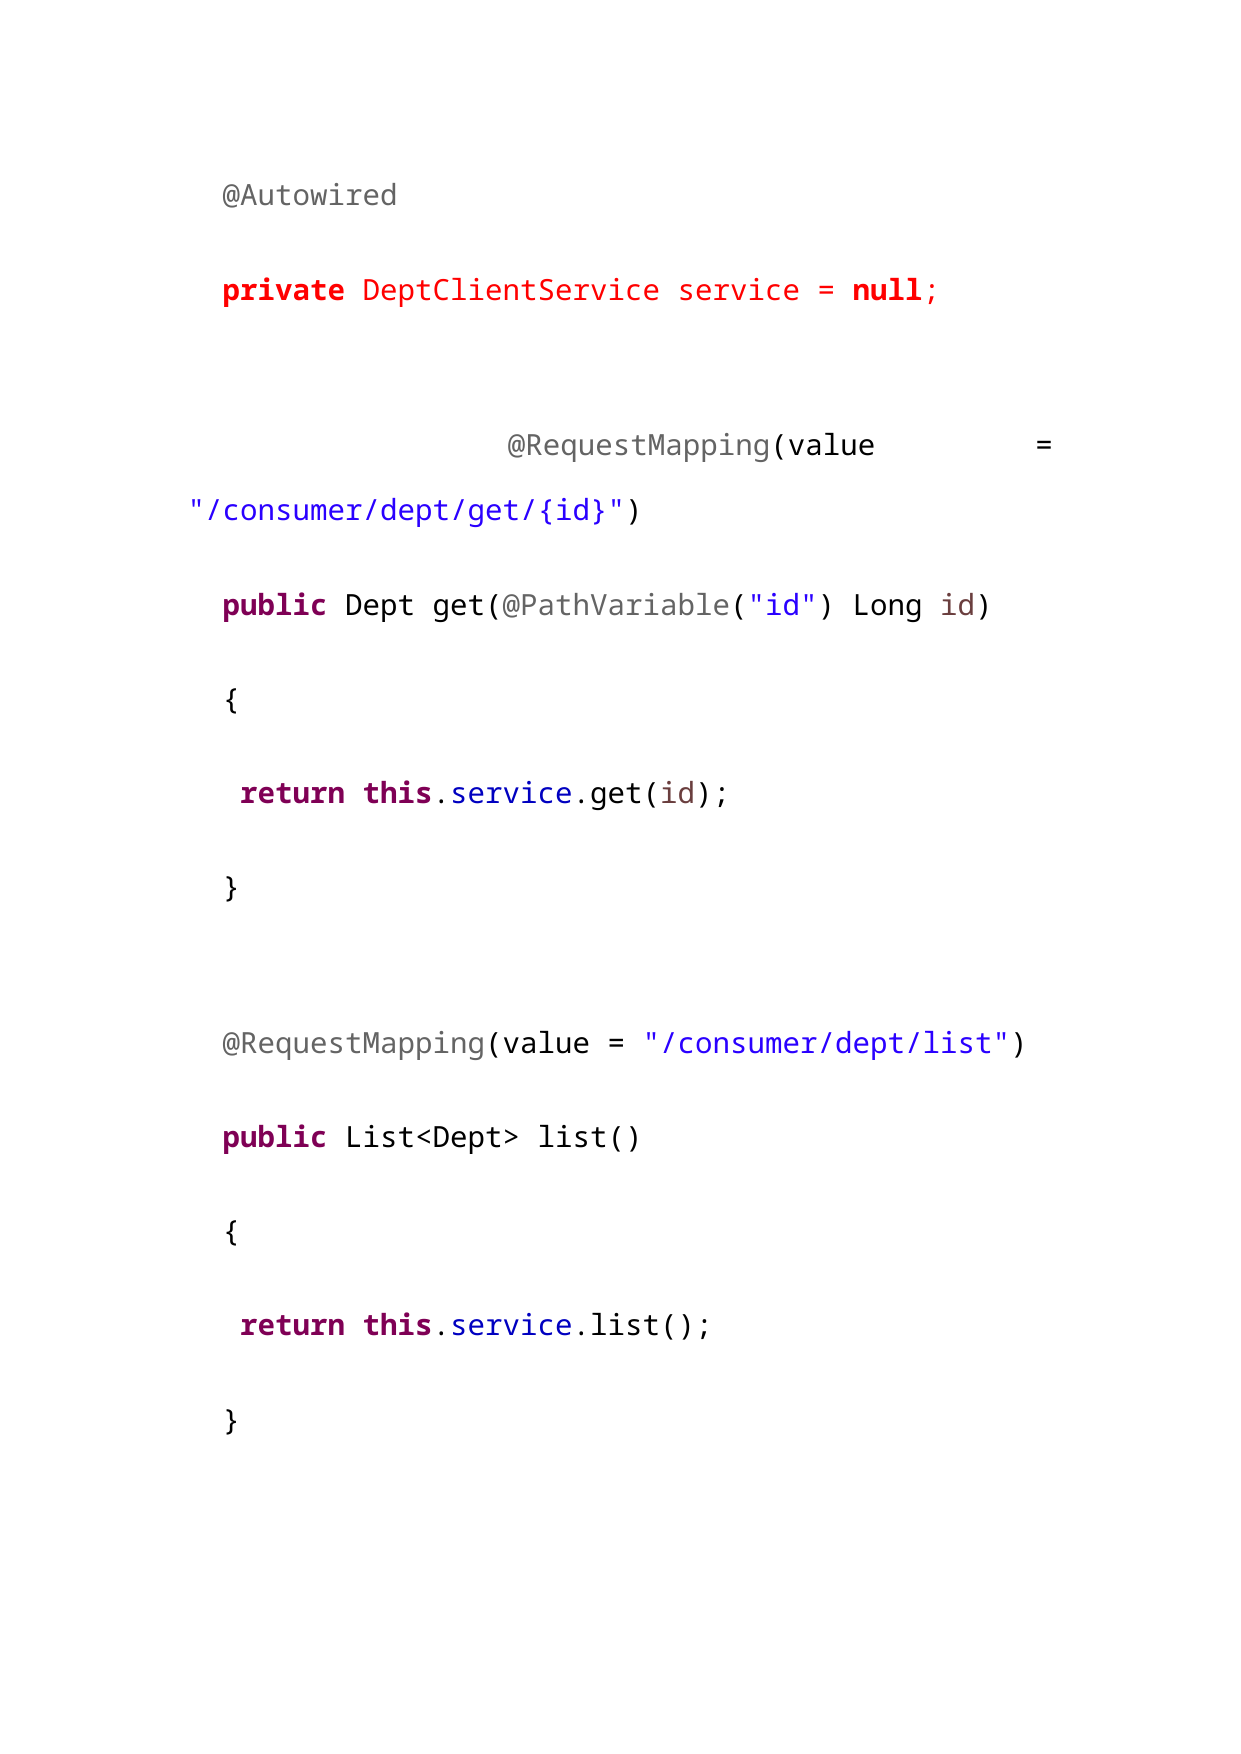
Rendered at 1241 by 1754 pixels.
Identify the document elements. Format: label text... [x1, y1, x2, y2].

text @RequestMapping(value = "/consumer/dept/get/{id}") [187, 412, 1053, 542]
text @Autowired [187, 162, 1053, 227]
text { [187, 665, 1053, 730]
text return this.service.get(id); [187, 759, 1053, 824]
text private DeptClientService service = null; [187, 256, 1053, 321]
text public Dept get(@PathVariable("id") Long id) [187, 571, 1053, 636]
text } [187, 854, 1053, 919]
text return this.service.list(); [187, 1292, 1053, 1357]
text { [187, 1198, 1053, 1263]
text public List<Dept> list() [187, 1104, 1053, 1169]
text } [187, 1386, 1053, 1451]
text @RequestMapping(value = "/consumer/dept/list") [187, 1009, 1053, 1074]
